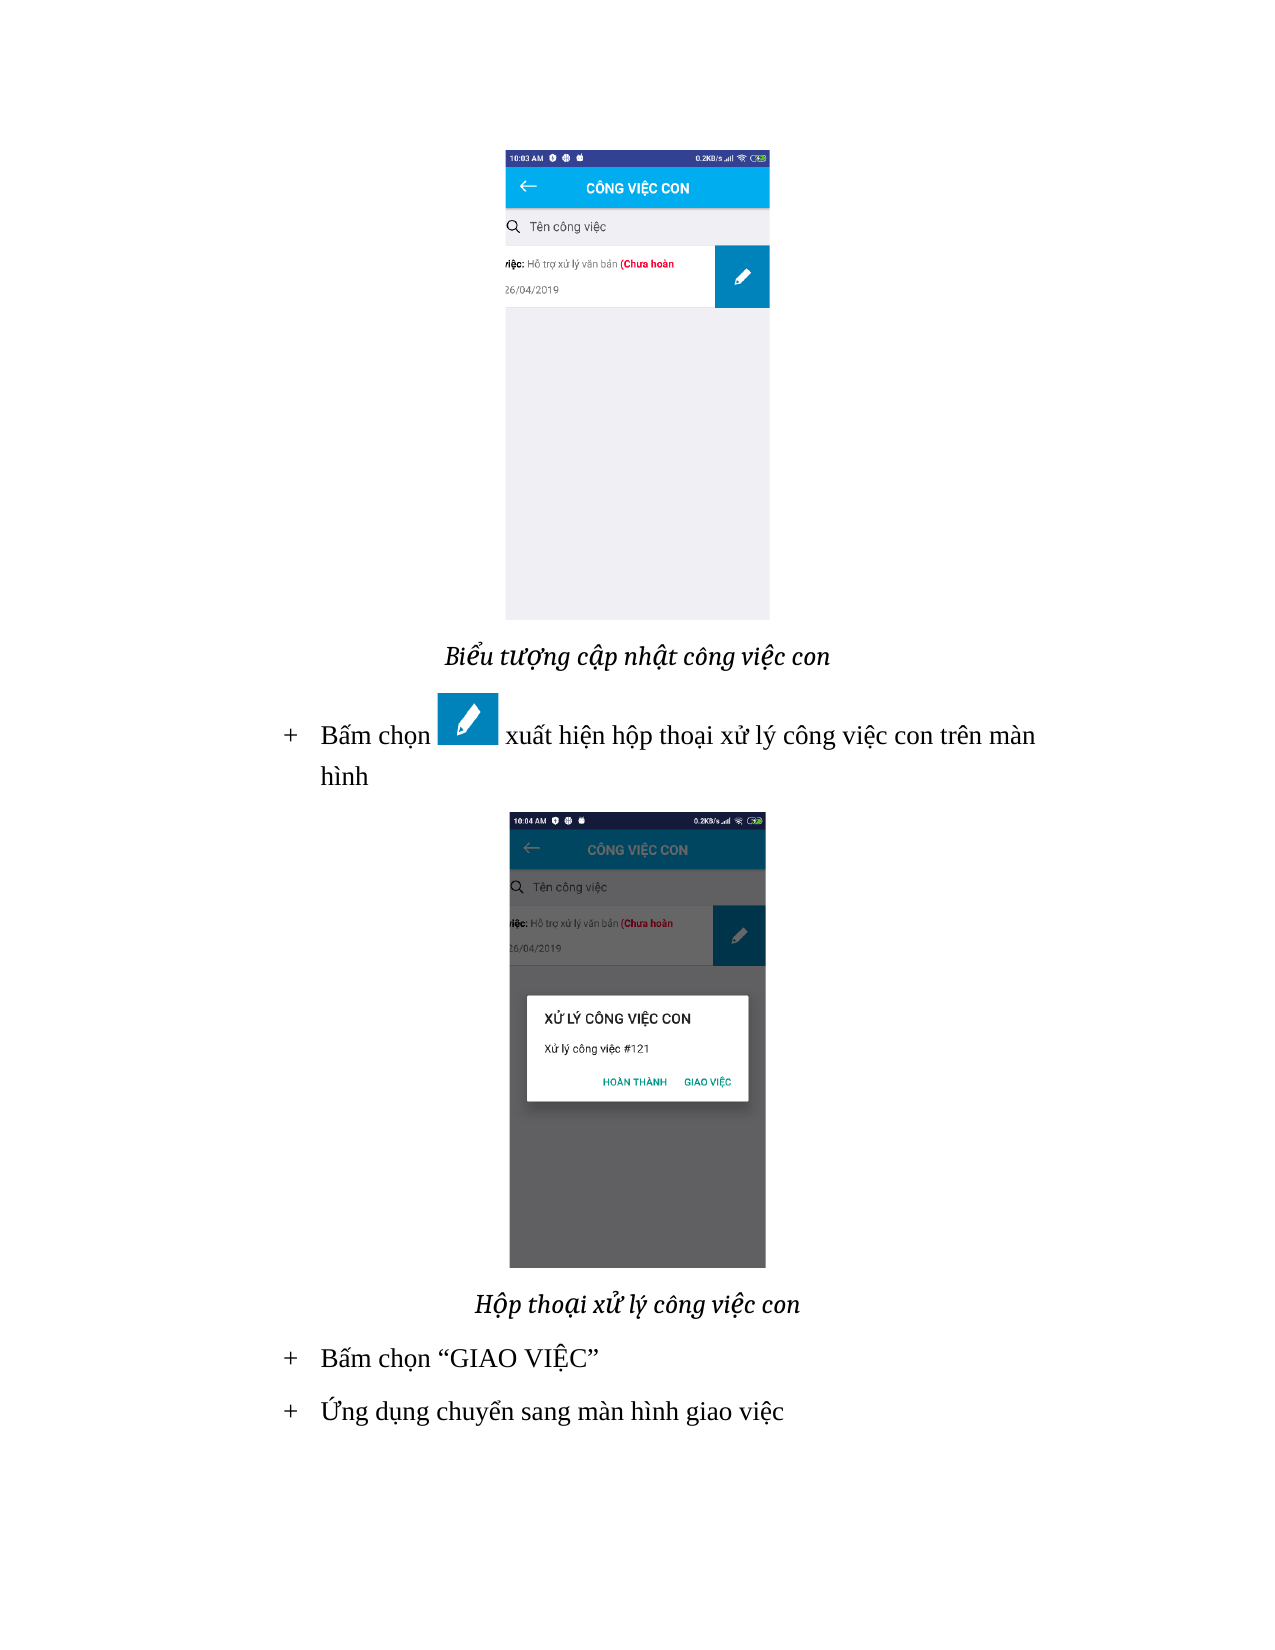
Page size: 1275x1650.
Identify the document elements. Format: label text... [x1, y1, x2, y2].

picture [505, 150, 770, 166]
picture [604, 846, 610, 854]
picture [603, 184, 609, 193]
picture [611, 846, 617, 854]
text Hộp thoại xử lý công việc con [187, 1289, 1087, 1320]
picture [642, 182, 648, 194]
picture [734, 929, 746, 941]
picture [458, 705, 479, 734]
picture [642, 844, 647, 854]
picture [509, 870, 766, 1268]
list Bấm chọn “GIAO VIỆC” [283, 1342, 1087, 1373]
list Bấm chọn xuất hiện hộp thoại xử lý công việc con trên màn hình [283, 693, 1087, 791]
picture [680, 846, 687, 854]
picture [737, 270, 749, 283]
picture [505, 209, 770, 620]
list Ứng dụng chuyển sang màn hình giao việc [283, 1395, 1087, 1426]
text Biểu tượng cập nhật công việc con [187, 641, 1087, 672]
picture [509, 812, 766, 829]
